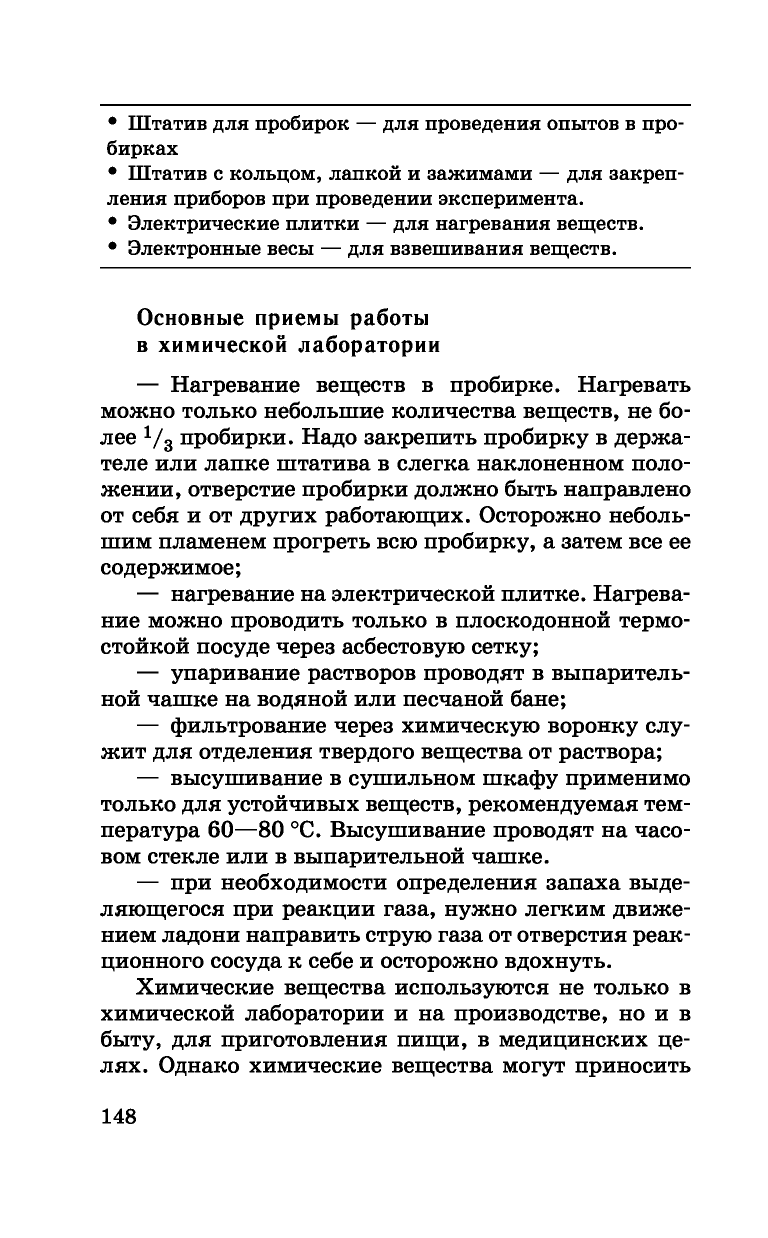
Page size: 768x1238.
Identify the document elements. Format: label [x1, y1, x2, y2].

picture [100, 104, 691, 1124]
